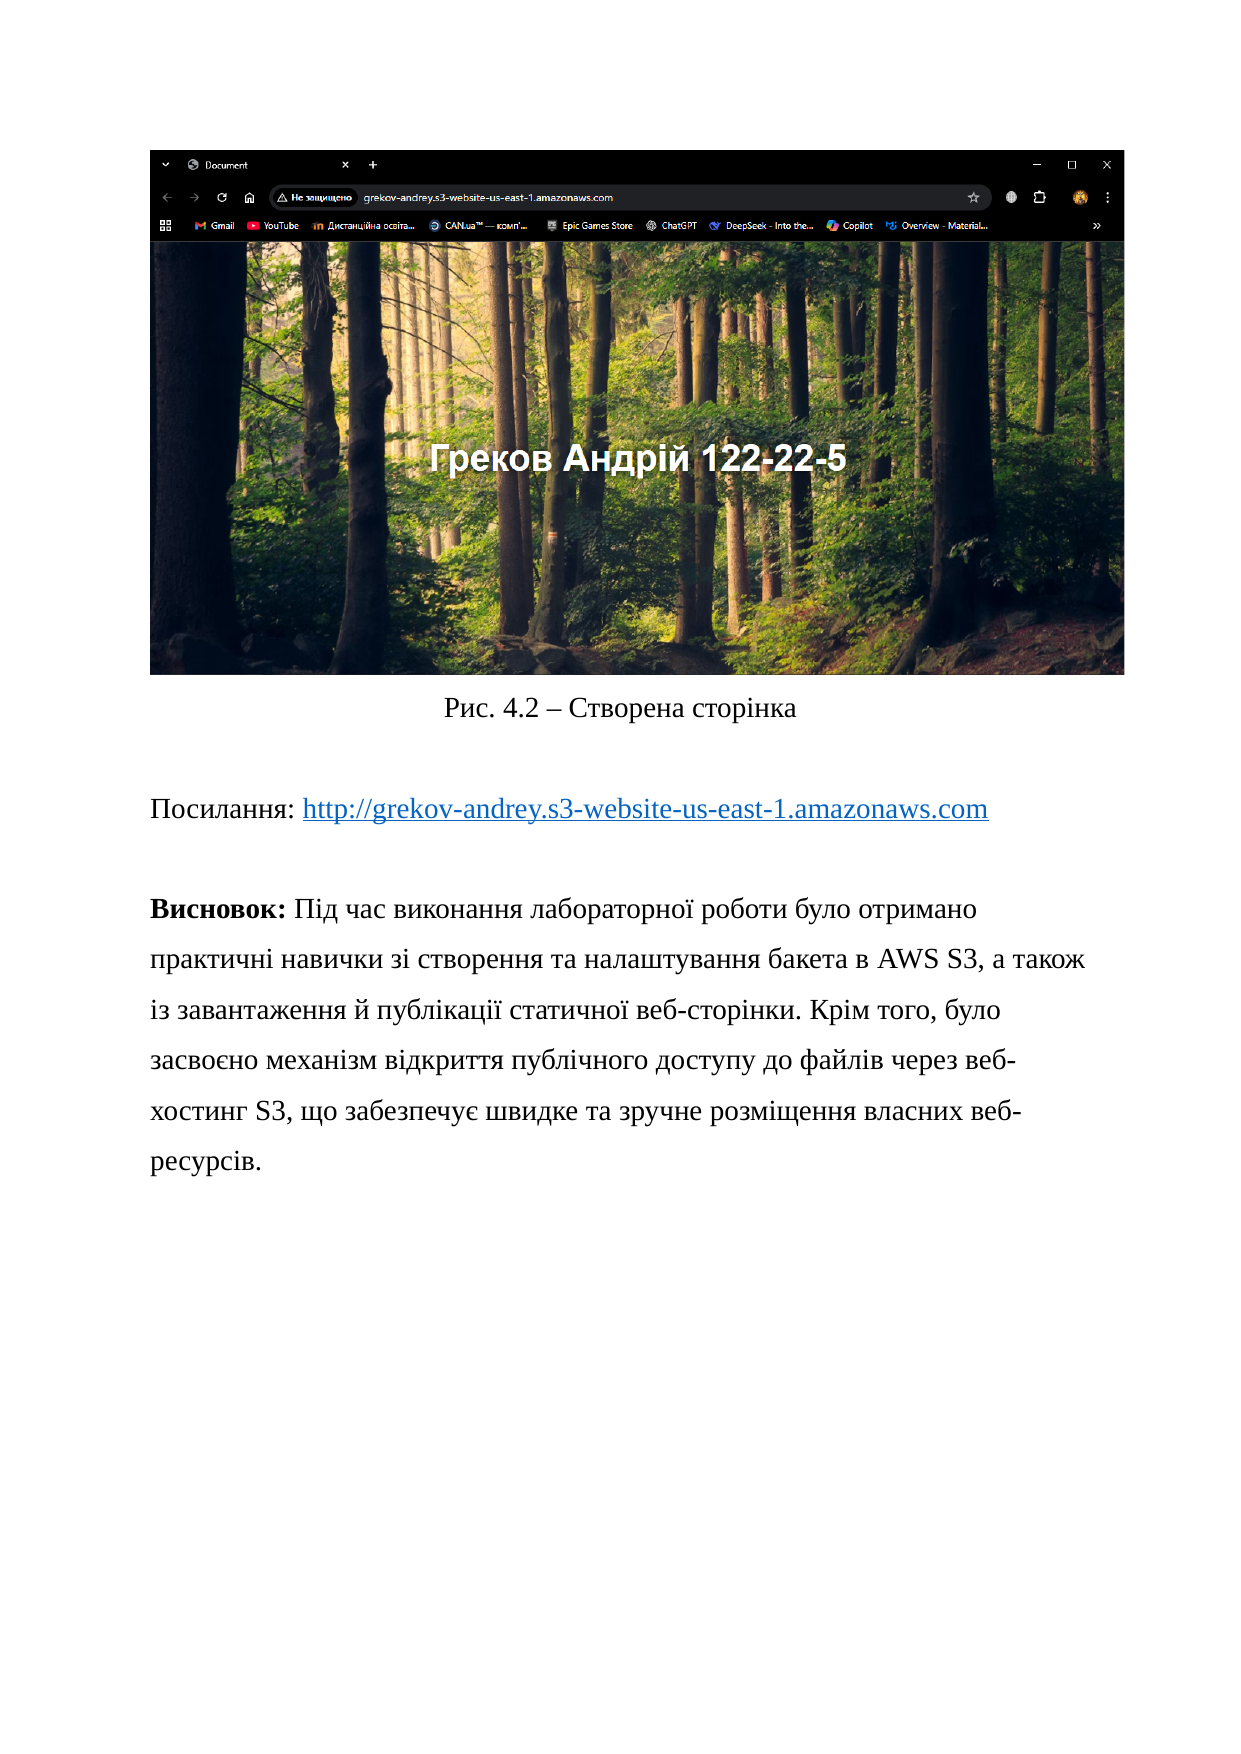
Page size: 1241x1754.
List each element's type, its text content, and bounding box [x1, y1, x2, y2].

text Посилання: http://grekov-andrey.s3-website-us-east-1.amazonaws.com [150, 791, 1090, 824]
text Рис. 4.2 – Створена сторінка [150, 690, 1090, 724]
text Висновок: Під час виконання лабораторної роботи було отримано практичні навички зі створення та налаштування бакета в AWS S3, а також із завантаження й публікації статичної веб-сторінки. Крім того, було засвоєно механізм відкриття публічного доступу до файлів через веб-хостинг S3, що забезпечує швидке та зручне розміщення власних веб-ресурсів. [150, 891, 1090, 1176]
picture [150, 150, 1125, 675]
